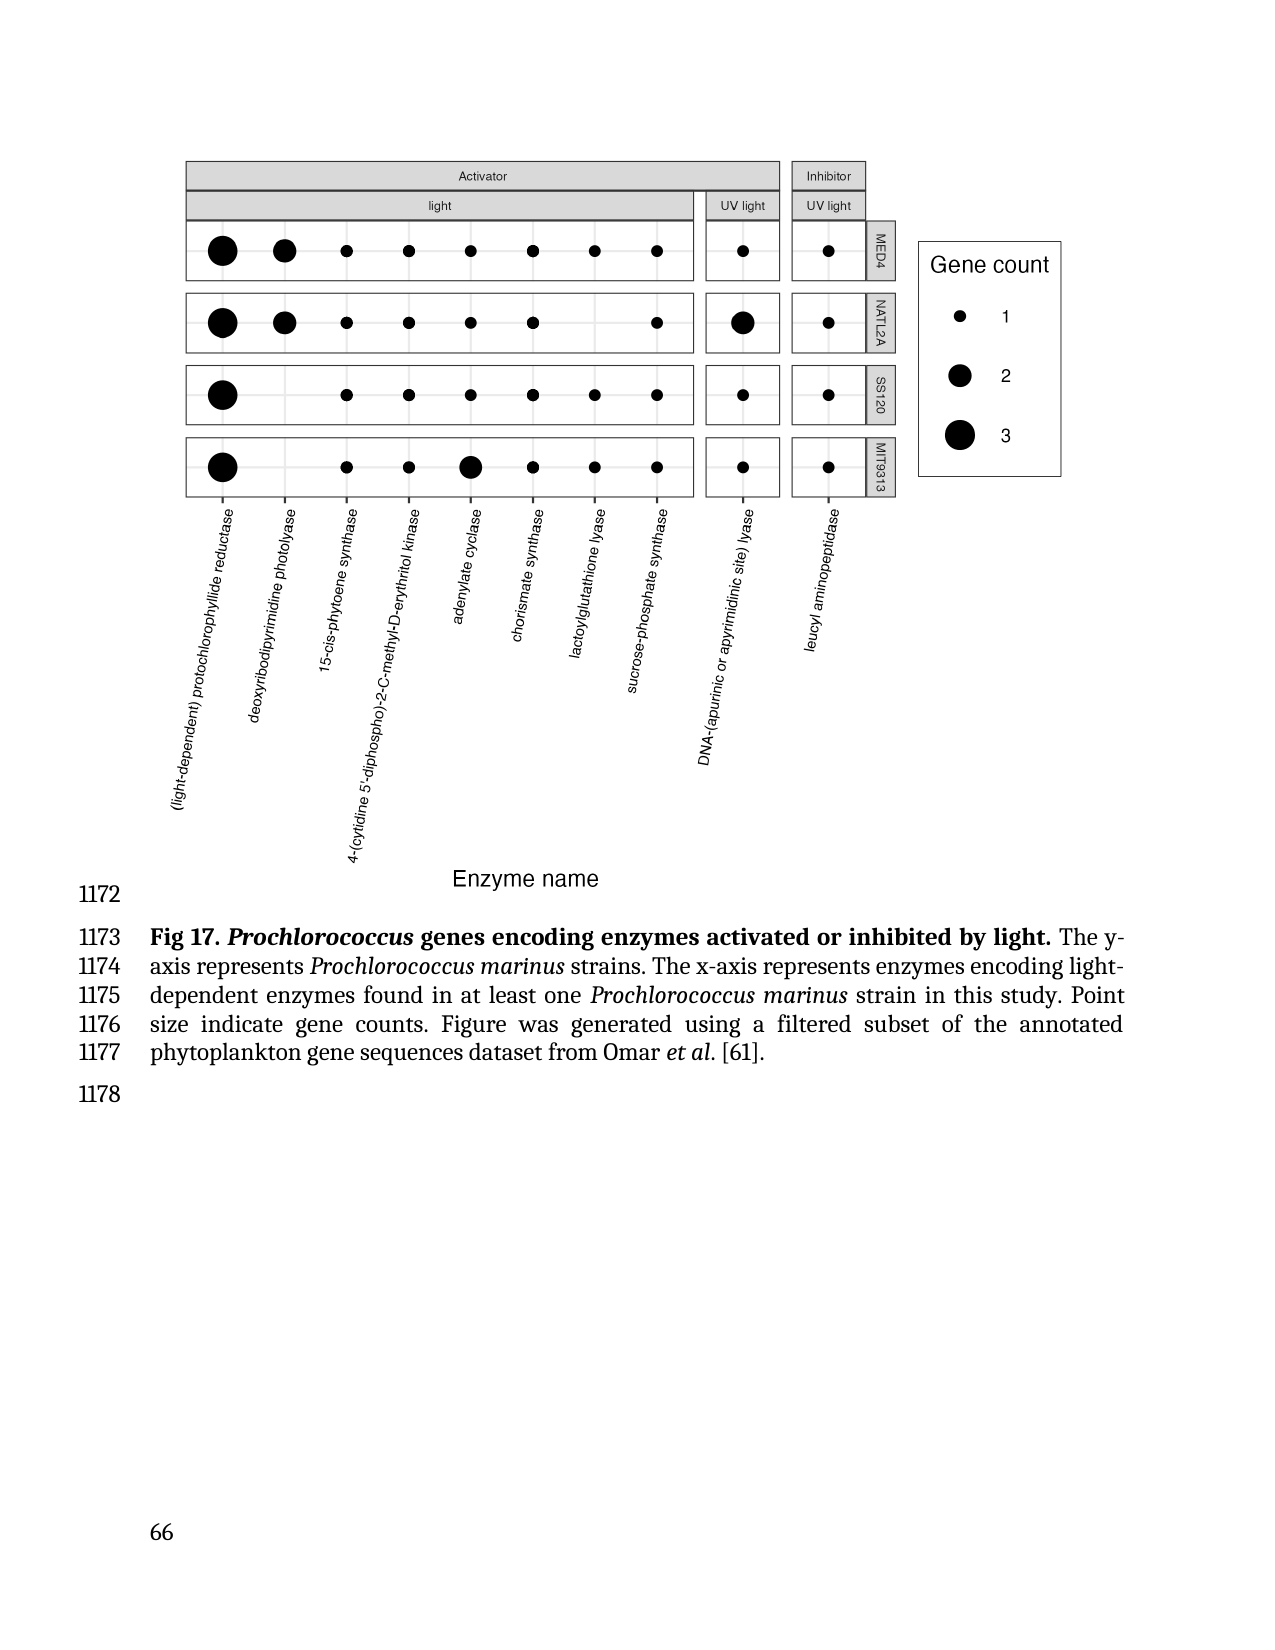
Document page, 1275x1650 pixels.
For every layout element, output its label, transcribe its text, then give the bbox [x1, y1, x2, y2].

text Fig 17. Prochlorococcus genes encoding enzymes activated or inhibited by light. The y-axis represents Prochlorococcus marinus strains. The x-axis represents enzymes encoding light-dependent enzymes found in at least one Prochlorococcus marinus strain in this study. Point size indicate gene counts. Figure was generated using a filtered subset of the annotated phytoplankton gene sequences dataset from Omar et al. [61]. [150, 923, 1125, 1067]
picture [168, 150, 1072, 903]
